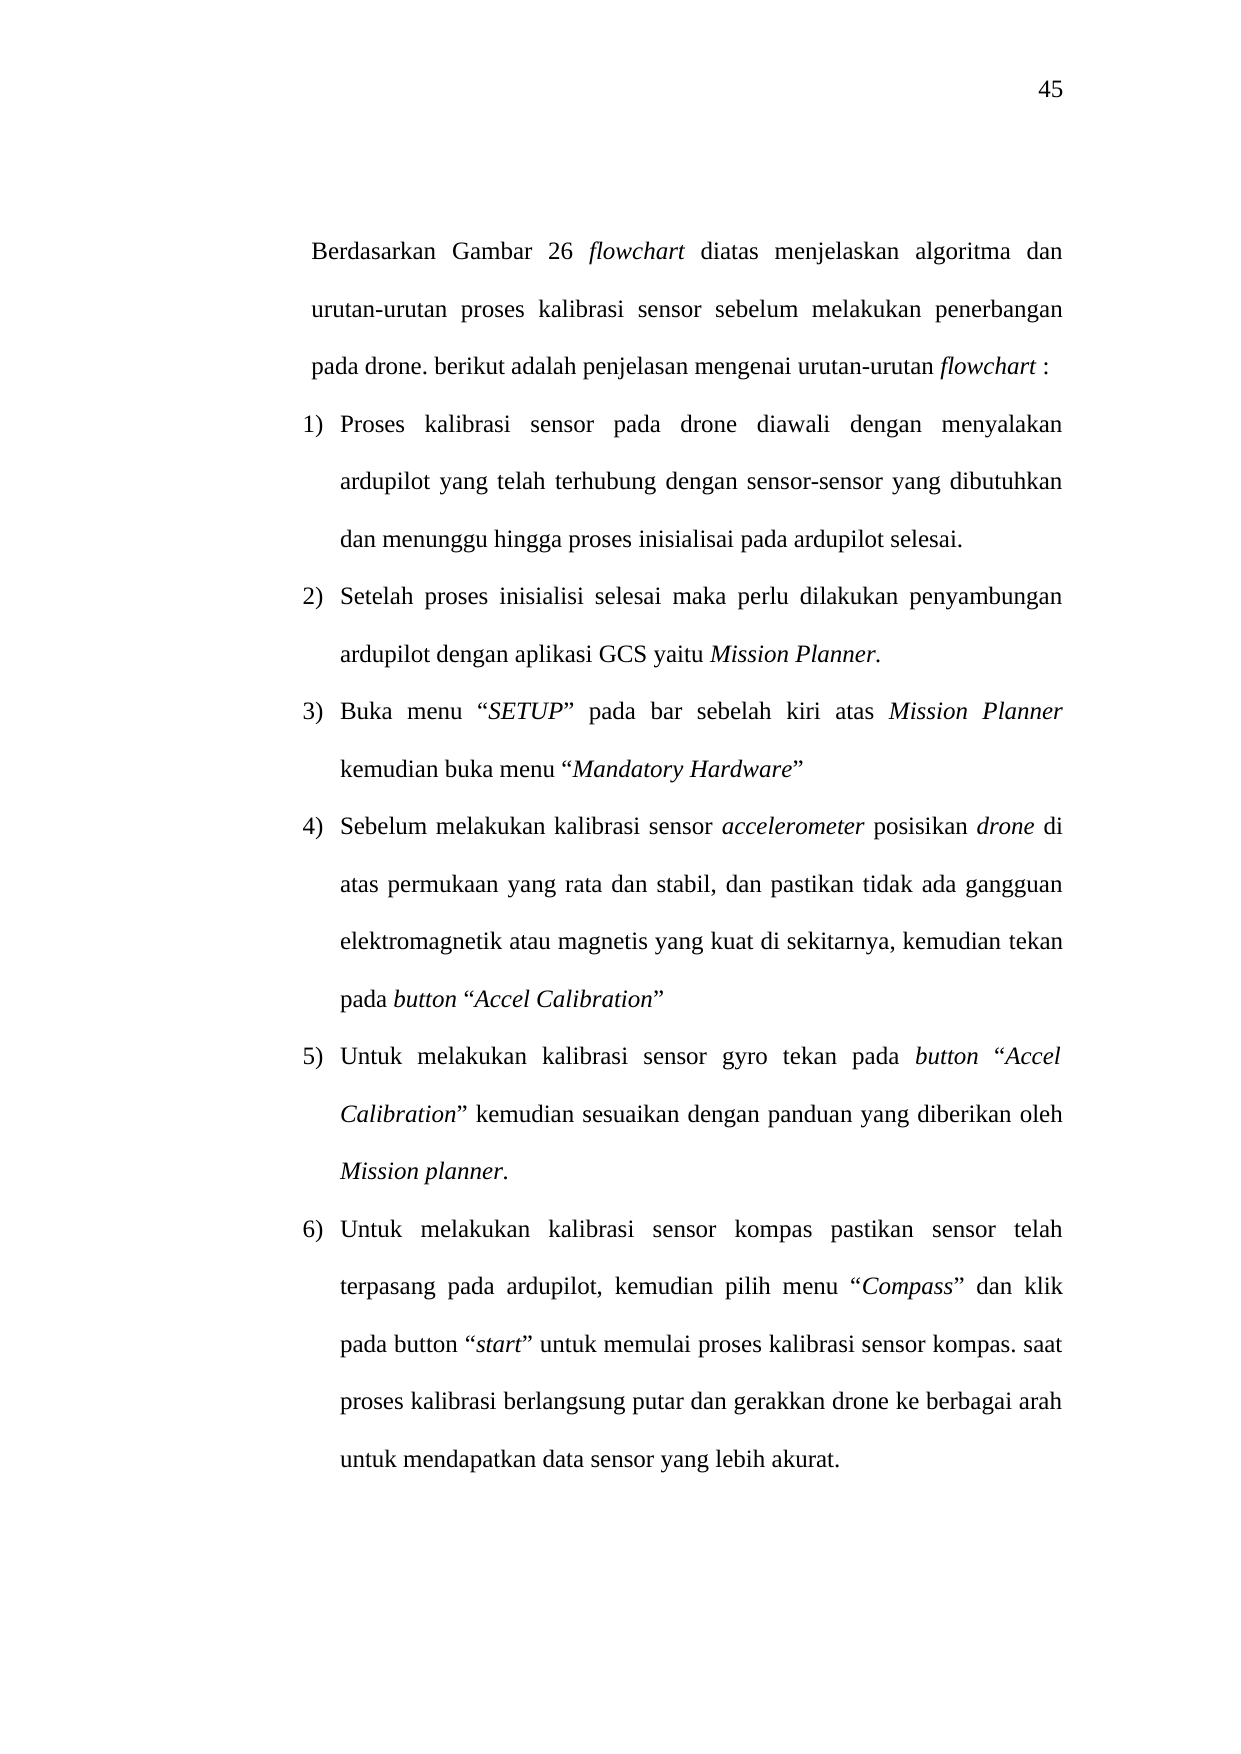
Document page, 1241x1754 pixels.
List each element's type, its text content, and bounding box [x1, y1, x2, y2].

list Buka menu “SETUP” pada bar sebelah kiri atas Mission Planner kemudian buka menu “Mandatory Hardware” [302, 696, 1063, 782]
list Setelah proses inisialisi selesai maka perlu dilakukan penyambungan ardupilot dengan aplikasi GCS yaitu Mission Planner. [302, 581, 1063, 667]
list Berdasarkan Gambar 26 flowchart diatas menjelaskan algoritma dan urutan-urutan proses kalibrasi sensor sebelum melakukan penerbangan pada drone. berikut adalah penjelasan mengenai urutan-urutan flowchart : [311, 236, 1063, 380]
list Untuk melakukan kalibrasi sensor kompas pastikan sensor telah terpasang pada ardupilot, kemudian pilih menu “Compass” dan klik pada button “start” untuk memulai proses kalibrasi sensor kompas. saat proses kalibrasi berlangsung putar dan gerakkan drone ke berbagai arah untuk mendapatkan data sensor yang lebih akurat. [302, 1214, 1063, 1472]
list Untuk melakukan kalibrasi sensor gyro tekan pada button “Accel Calibration” kemudian sesuaikan dengan panduan yang diberikan oleh Mission planner. [302, 1041, 1063, 1185]
list Proses kalibrasi sensor pada drone diawali dengan menyalakan ardupilot yang telah terhubung dengan sensor-sensor yang dibutuhkan dan menunggu hingga proses inisialisai pada ardupilot selesai. [302, 409, 1063, 552]
list Sebelum melakukan kalibrasi sensor accelerometer posisikan drone di atas permukaan yang rata dan stabil, dan pastikan tidak ada gangguan elektromagnetik atau magnetis yang kuat di sekitarnya, kemudian tekan pada button “Accel Calibration” [302, 811, 1063, 1012]
